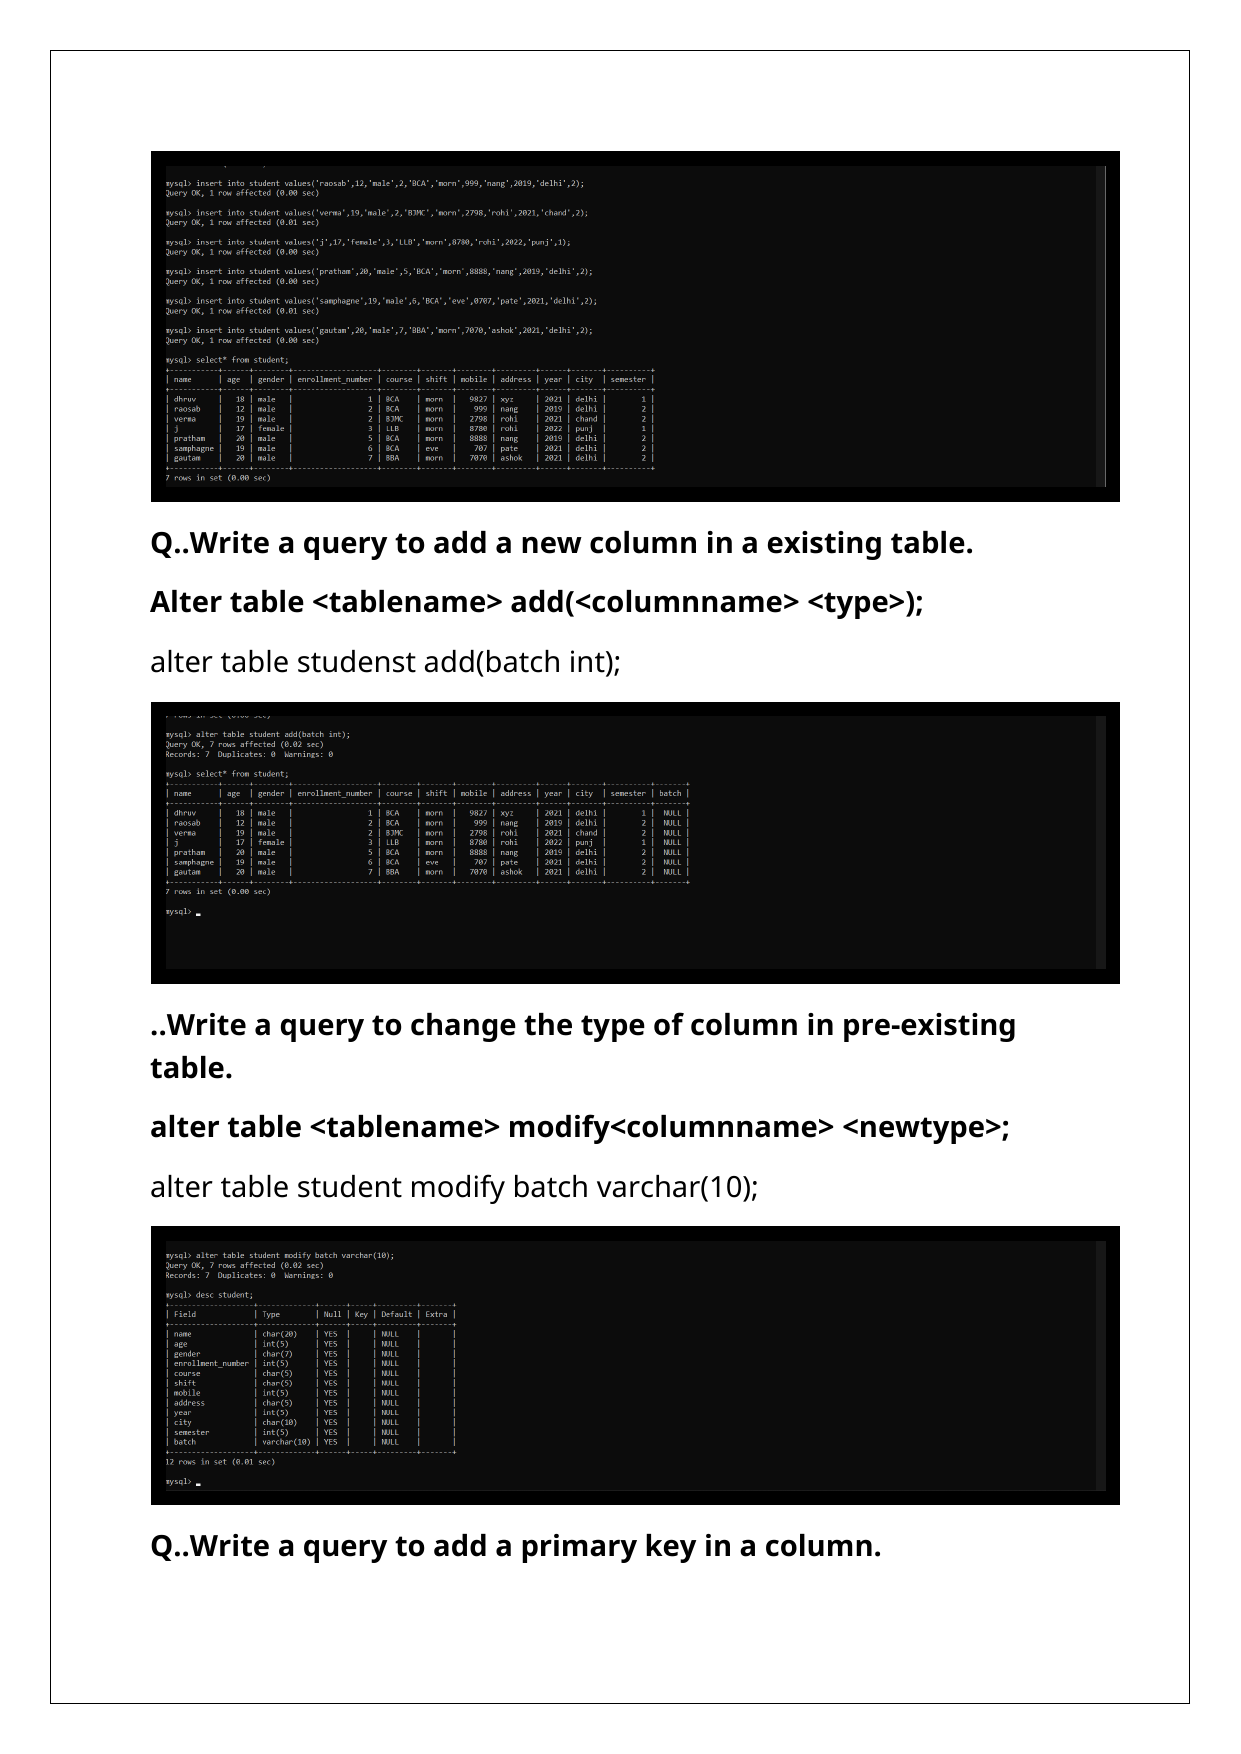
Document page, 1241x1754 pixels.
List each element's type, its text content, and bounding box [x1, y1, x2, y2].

picture [166, 716, 1106, 969]
text Alter table <tablename> add(<columnname> <type>); [150, 582, 1090, 621]
text alter table studenst add(batch int); [150, 641, 1090, 681]
text alter table <tablename> modify<columnname> <newtype>; [150, 1106, 1090, 1146]
text ..Write a query to change the type of column in pre-existing table. [150, 1004, 1090, 1087]
text alter table student modify batch varchar(10); [150, 1166, 1090, 1206]
picture [166, 1241, 1106, 1491]
text Q..Write a query to add a new column in a existing table. [150, 522, 1090, 562]
picture [166, 166, 1106, 487]
text Q..Write a query to add a primary key in a column. [150, 1526, 1090, 1565]
